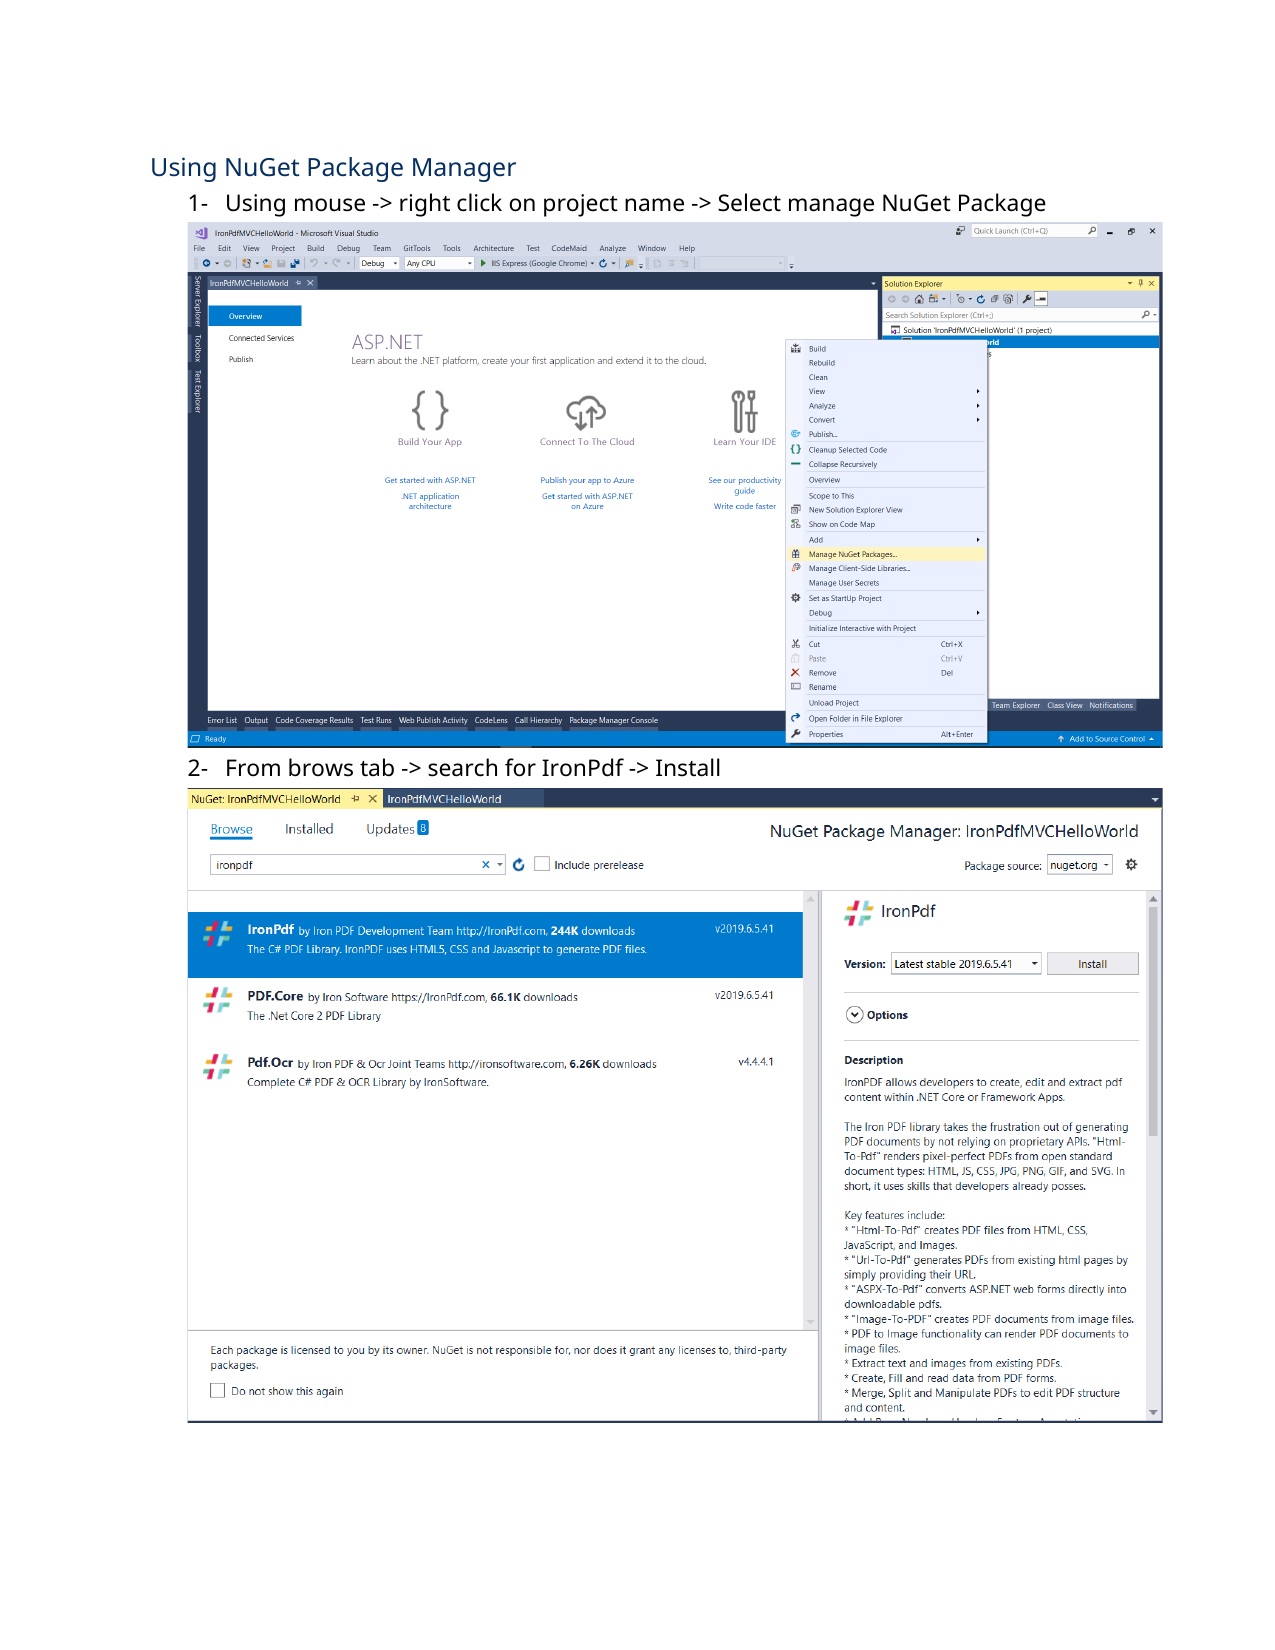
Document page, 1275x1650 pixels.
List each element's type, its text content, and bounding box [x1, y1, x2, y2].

list From brows tab -> search for IronPdf -> Install [187, 752, 1125, 788]
list Using mouse -> right click on project name -> Select manage NuGet Package [187, 187, 1125, 222]
picture [187, 788, 1163, 1423]
picture [187, 222, 1163, 748]
subtitle Using NuGet Package Manager [150, 150, 1125, 184]
